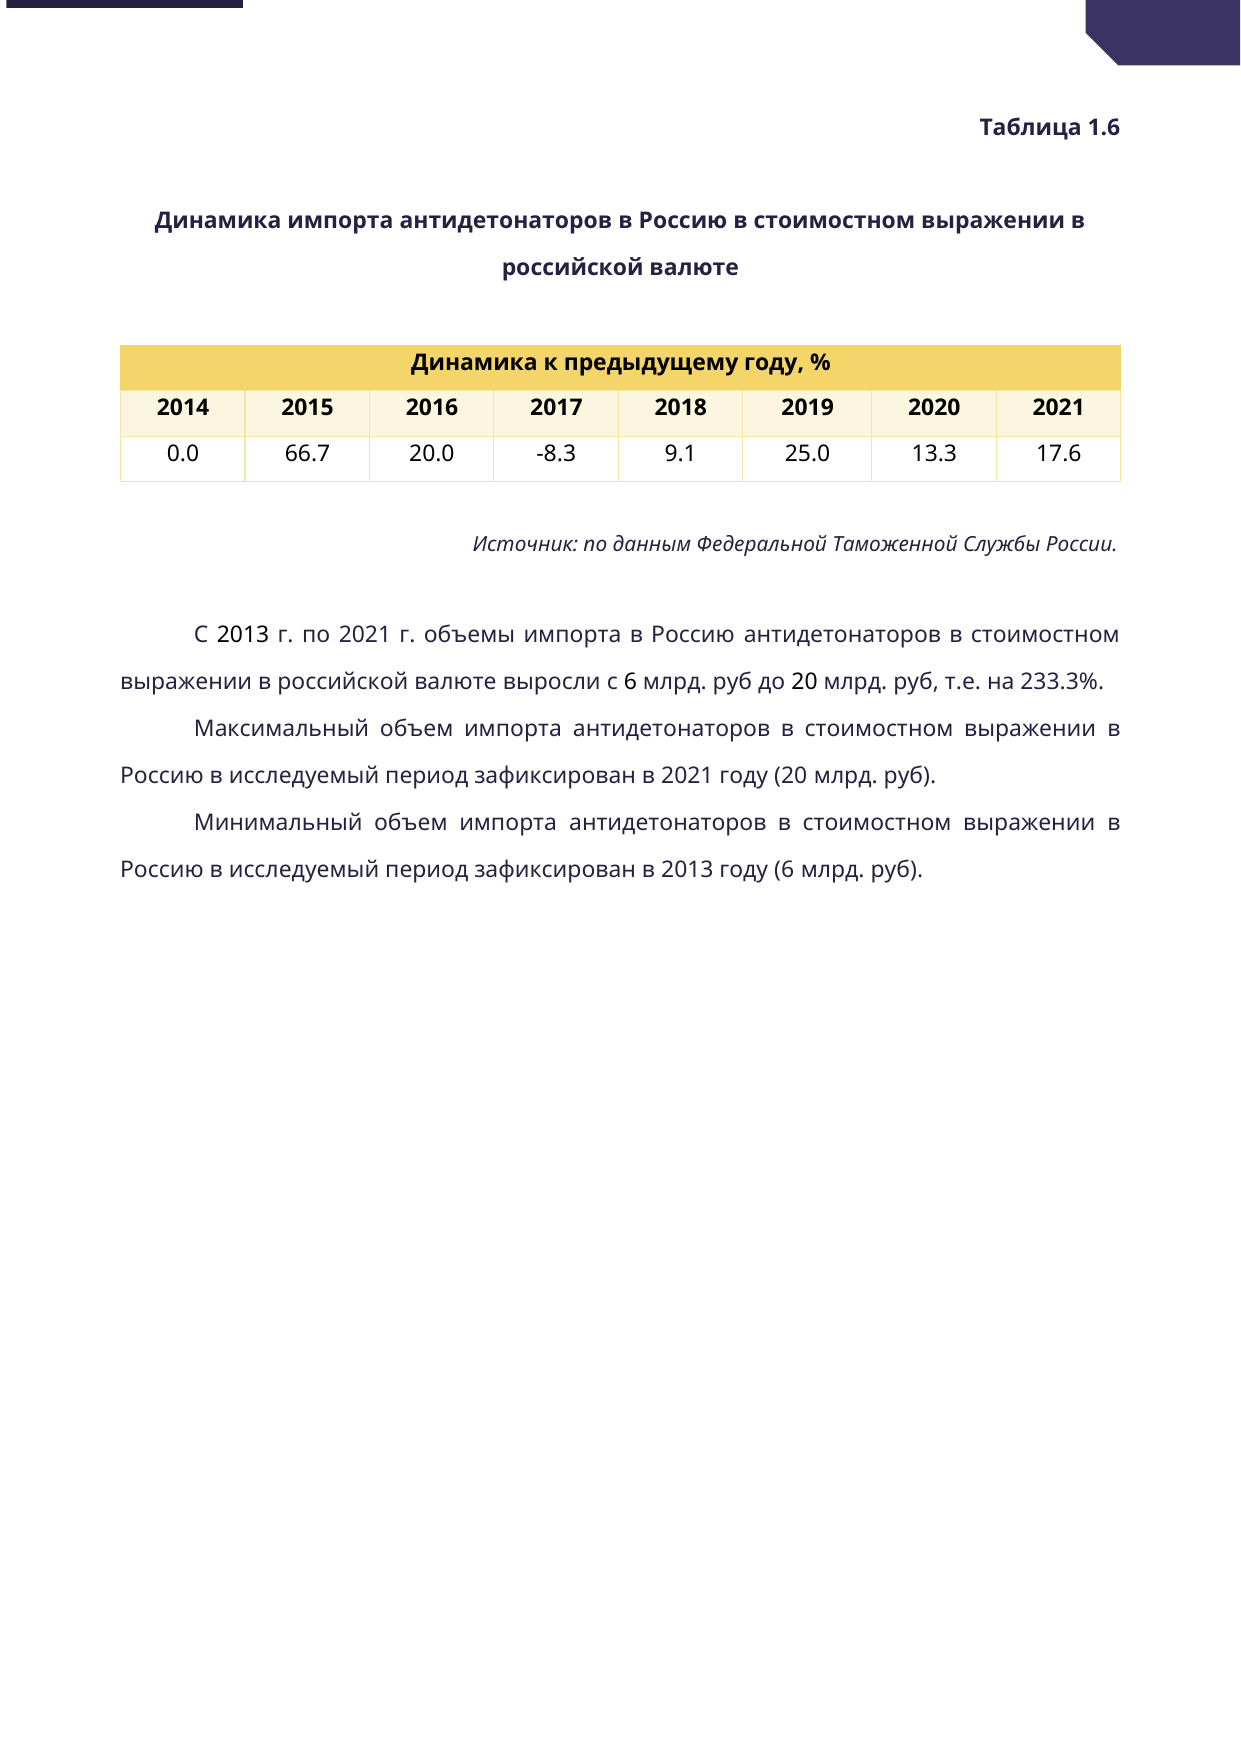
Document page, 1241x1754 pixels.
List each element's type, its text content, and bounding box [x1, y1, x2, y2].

text Динамика импорта антидетонаторов в Россию в стоимостном выражении в российской валюте [120, 204, 1120, 282]
table_cell 0.0 [121, 437, 244, 481]
table_cell 2014 [121, 391, 244, 436]
table_cell 2019 [743, 391, 871, 436]
table_cell 66.7 [246, 437, 369, 481]
text Минимальный объем импорта антидетонаторов в стоимостном выражении в Россию в исследуемый период зафиксирован в 2013 году (6 млрд. руб). [120, 806, 1120, 884]
table_cell 13.3 [872, 437, 996, 481]
table_cell 9.1 [619, 437, 742, 481]
text С 2013 г. по 2021 г. объемы импорта в Россию антидетонаторов в стоимостном выражении в российской валюте выросли с 6 млрд. руб до 20 млрд. руб, т.е. на 233.3%. [120, 618, 1120, 697]
table_cell 25.0 [743, 437, 871, 481]
table_cell 2017 [494, 391, 618, 436]
table_cell 17.6 [997, 437, 1120, 481]
table_cell 2018 [619, 391, 742, 436]
table_cell -8.3 [494, 437, 618, 481]
table_cell 2016 [370, 391, 493, 436]
text Таблица 1.6 [120, 110, 1120, 142]
table_header Динамика к предыдущему году, % [121, 346, 1120, 390]
table_cell 2020 [872, 391, 996, 436]
table_cell 2015 [246, 391, 369, 436]
table_cell 20.0 [370, 437, 493, 481]
table_cell 2021 [997, 391, 1120, 436]
text Максимальный объем импорта антидетонаторов в стоимостном выражении в Россию в исследуемый период зафиксирован в 2021 году (20 млрд. руб). [120, 712, 1120, 790]
text Источник: по данным Федеральной Таможенной Службы России. [120, 529, 1120, 557]
